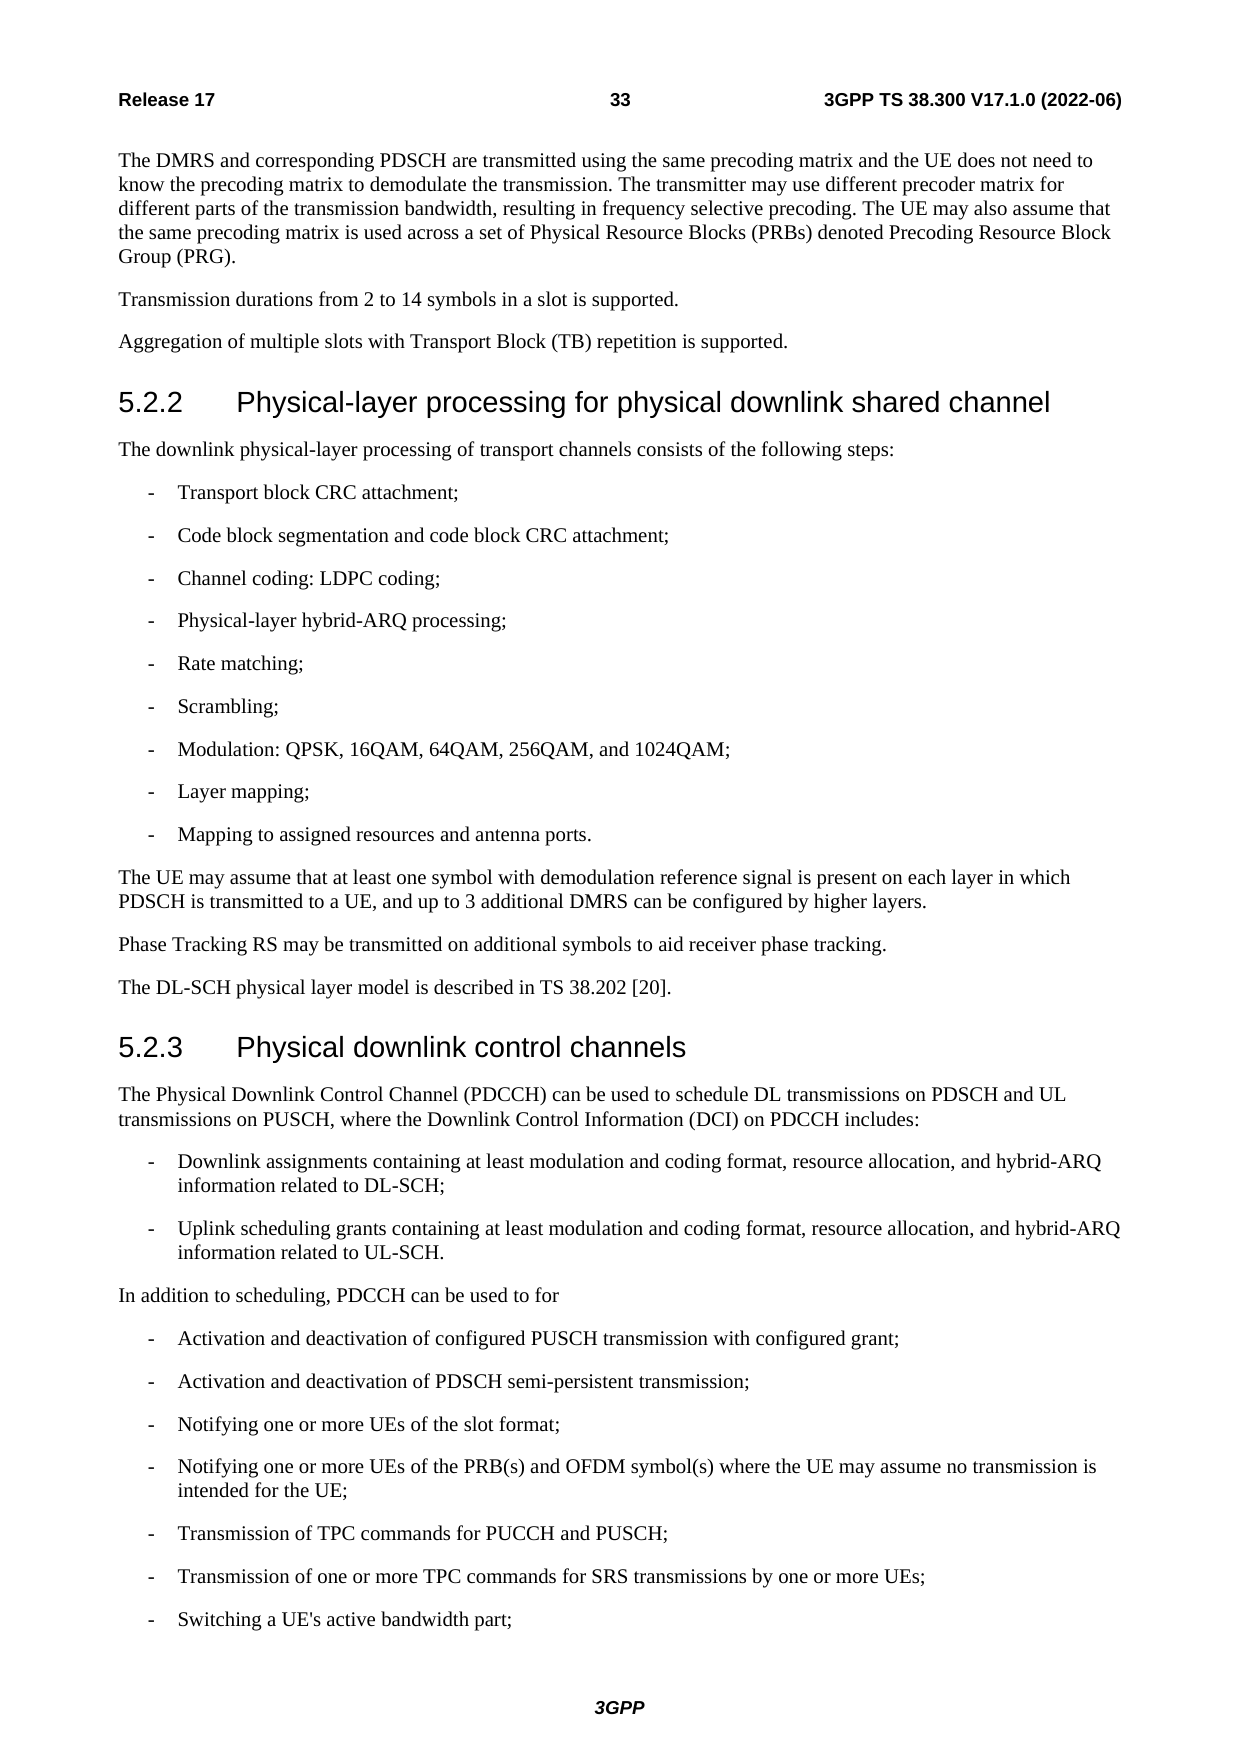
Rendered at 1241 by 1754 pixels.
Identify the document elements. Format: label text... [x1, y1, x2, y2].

text The downlink physical-layer processing of transport channels consists of the following steps: [118, 437, 1122, 461]
text Phase Tracking RS may be transmitted on additional symbols to aid receiver phase tracking. [118, 932, 1122, 956]
text - Activation and deactivation of configured PUSCH transmission with configured grant; [148, 1326, 1122, 1350]
text - Mapping to assigned resources and antenna ports. [148, 822, 1122, 846]
text - Code block segmentation and code block CRC attachment; [148, 523, 1122, 547]
text - Modulation: QPSK, 16QAM, 64QAM, 256QAM, and 1024QAM; [148, 737, 1122, 761]
text - Switching a UE's active bandwidth part; [148, 1607, 1122, 1631]
text Aggregation of multiple slots with Transport Block (TB) repetition is supported. [118, 329, 1122, 353]
text - Transport block CRC attachment; [148, 480, 1122, 504]
text Transmission durations from 2 to 14 symbols in a slot is supported. [118, 287, 1122, 311]
text The Physical Downlink Control Channel (PDCCH) can be used to schedule DL transmissions on PDSCH and UL transmissions on PUSCH, where the Downlink Control Information (DCI) on PDCCH includes: [118, 1082, 1122, 1131]
text - Notifying one or more UEs of the PRB(s) and OFDM symbol(s) where the UE may assume no transmission is intended for the UE; [148, 1454, 1122, 1502]
text - Rate matching; [148, 651, 1122, 675]
text - Downlink assignments containing at least modulation and coding format, resource allocation, and hybrid-ARQ information related to DL-SCH; [148, 1149, 1122, 1197]
text - Physical-layer hybrid-ARQ processing; [148, 608, 1122, 632]
text - Layer mapping; [148, 779, 1122, 803]
text The UE may assume that at least one symbol with demodulation reference signal is present on each layer in which PDSCH is transmitted to a UE, and up to 3 additional DMRS can be configured by higher layers. [118, 865, 1122, 913]
text - Uplink scheduling grants containing at least modulation and coding format, resource allocation, and hybrid-ARQ information related to UL-SCH. [148, 1216, 1122, 1264]
text - Transmission of one or more TPC commands for SRS transmissions by one or more UEs; [148, 1564, 1122, 1588]
text The DMRS and corresponding PDSCH are transmitted using the same precoding matrix and the UE does not need to know the precoding matrix to demodulate the transmission. The transmitter may use different precoder matrix for different parts of the transmission bandwidth, resulting in frequency selective precoding. The UE may also assume that the same precoding matrix is used across a set of Physical Resource Blocks (PRBs) denoted Precoding Resource Block Group (PRG). [118, 147, 1122, 268]
text - Scrambling; [148, 694, 1122, 718]
text - Notifying one or more UEs of the slot format; [148, 1411, 1122, 1436]
text - Activation and deactivation of PDSCH semi-persistent transmission; [148, 1369, 1122, 1393]
text In addition to scheduling, PDCCH can be used to for [118, 1283, 1122, 1307]
subtitle 5.2.3 Physical downlink control channels [118, 1030, 1122, 1064]
text The DL-SCH physical layer model is described in TS 38.202 [20]. [118, 975, 1122, 999]
text - Channel coding: LDPC coding; [148, 565, 1122, 589]
text - Transmission of TPC commands for PUCCH and PUSCH; [148, 1521, 1122, 1545]
subtitle 5.2.2 Physical-layer processing for physical downlink shared channel [118, 385, 1122, 418]
